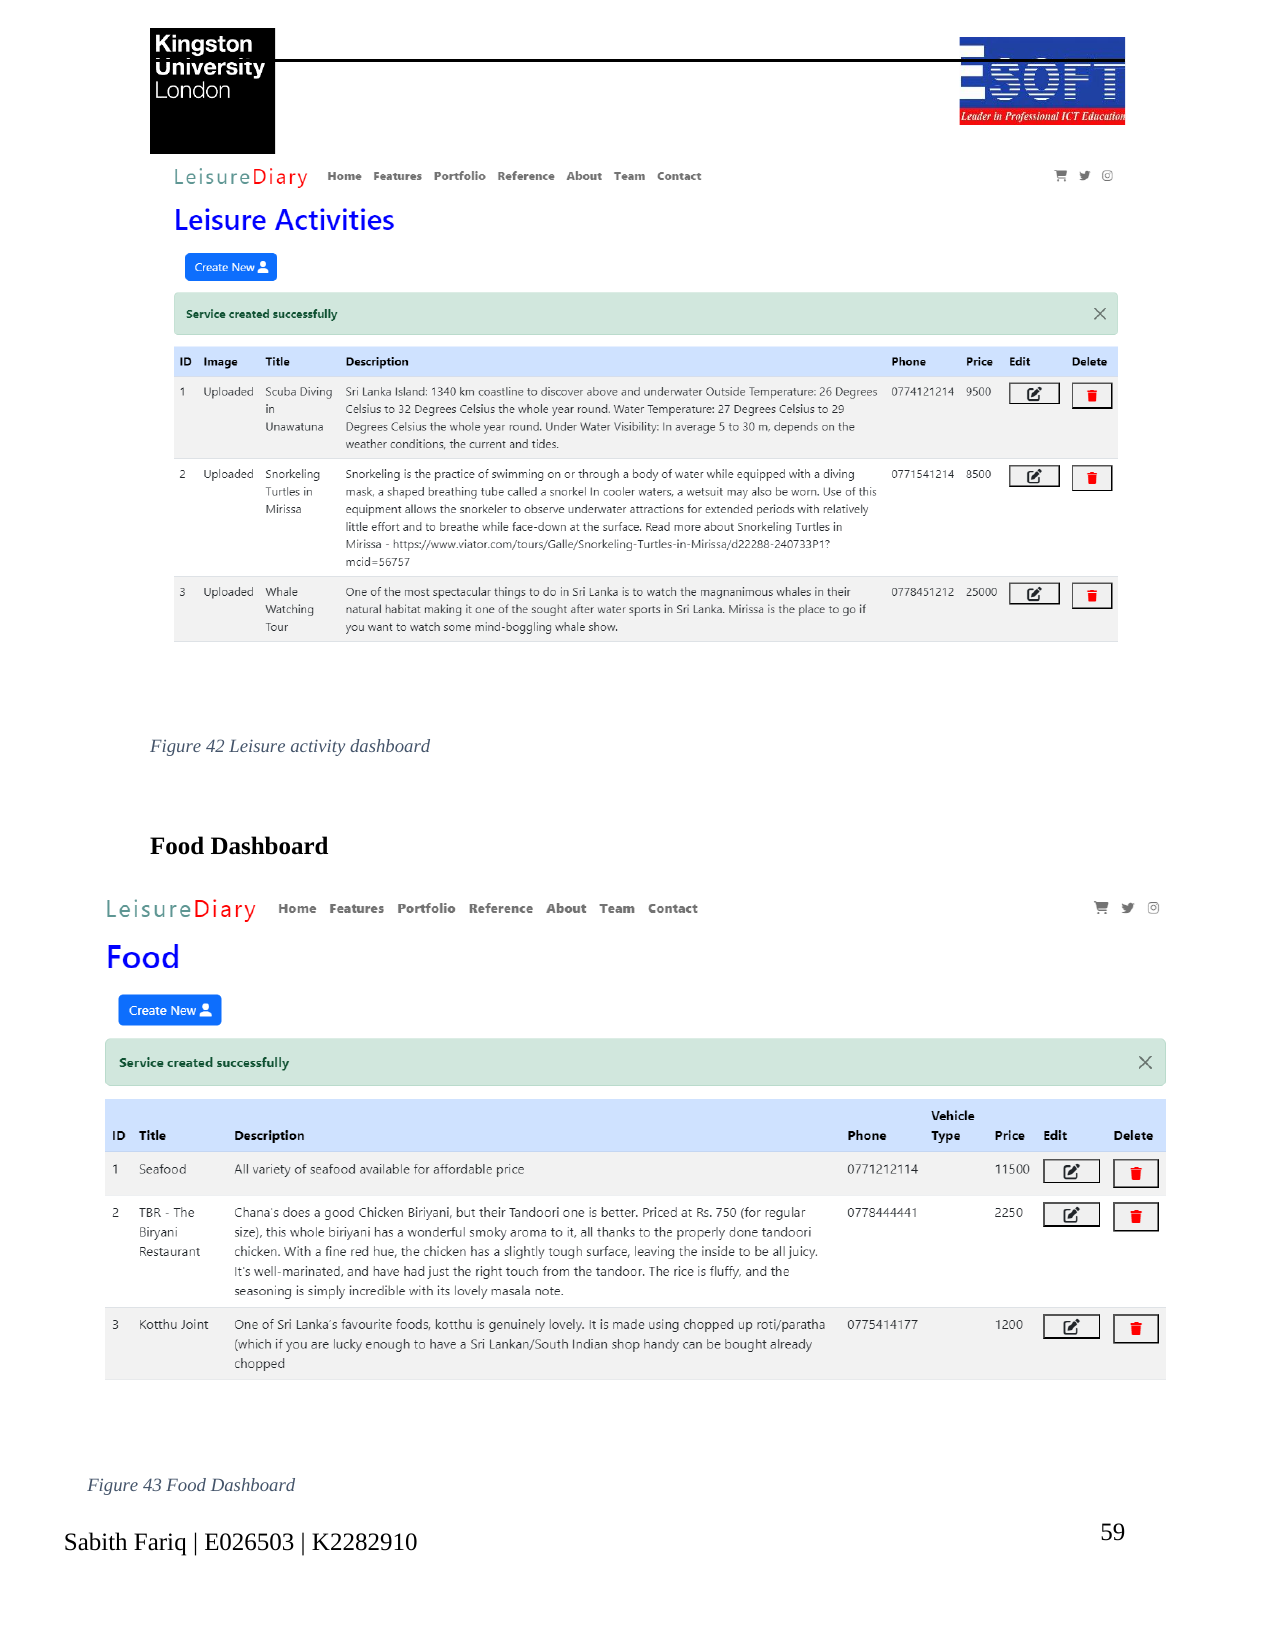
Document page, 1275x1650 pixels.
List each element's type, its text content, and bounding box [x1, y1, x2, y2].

picture [87, 891, 1188, 1465]
picture [150, 28, 275, 59]
picture [150, 62, 275, 154]
text Food Dashboard [150, 831, 1125, 860]
picture [959, 62, 1125, 125]
picture [959, 37, 1125, 59]
picture [150, 157, 1177, 721]
